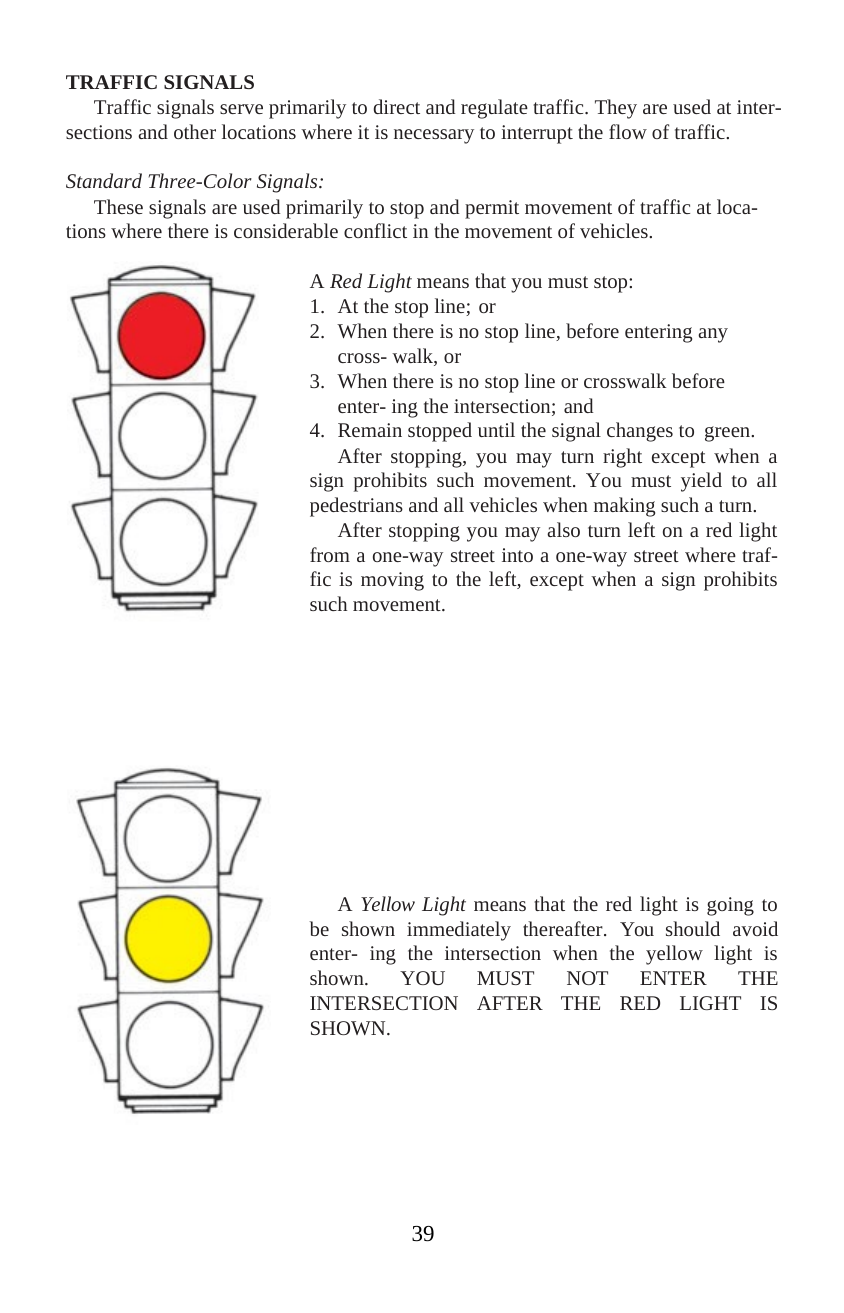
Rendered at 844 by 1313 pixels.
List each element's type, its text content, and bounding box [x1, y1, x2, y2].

text A Red Light means that you must stop: [309, 269, 844, 293]
text After stopping, you may turn right except when a sign prohibits such movement. You must yield to all pedestrians and all vehicles when making such a turn. [309, 443, 778, 517]
text These signals are used primarily to stop and permit movement of traffic at loca- tions where there is considerable conflict in the movement of vehicles. [66, 194, 780, 243]
list At the stop line; or [309, 294, 844, 318]
picture [66, 261, 271, 1125]
subtitle TRAFFIC SIGNALS [66, 70, 844, 94]
list When there is no stop line or crosswalk before enter- ing the intersection; and [309, 369, 778, 418]
text Traffic signals serve primarily to direct and regulate traffic. They are used at inter- sections and other locations where it is necessary to interrupt the flow of traffic. [66, 95, 844, 144]
list Remain stopped until the signal changes to green. [309, 418, 844, 442]
text After stopping you may also turn left on a red light from a one-way street into a one-way street where traf- fic is moving to the left, except when a sign prohibits such movement. [309, 518, 778, 616]
text Standard Three-Color Signals: [66, 169, 844, 193]
text A Yellow Light means that the red light is going to be shown immediately thereafter. You should avoid enter- ing the intersection when the yellow light is shown. YOU MUST NOT ENTER THE INTERSECTION AFTER THE RED LIGHT IS SHOWN. [309, 892, 778, 1039]
list When there is no stop line, before entering any cross- walk, or [309, 319, 778, 368]
